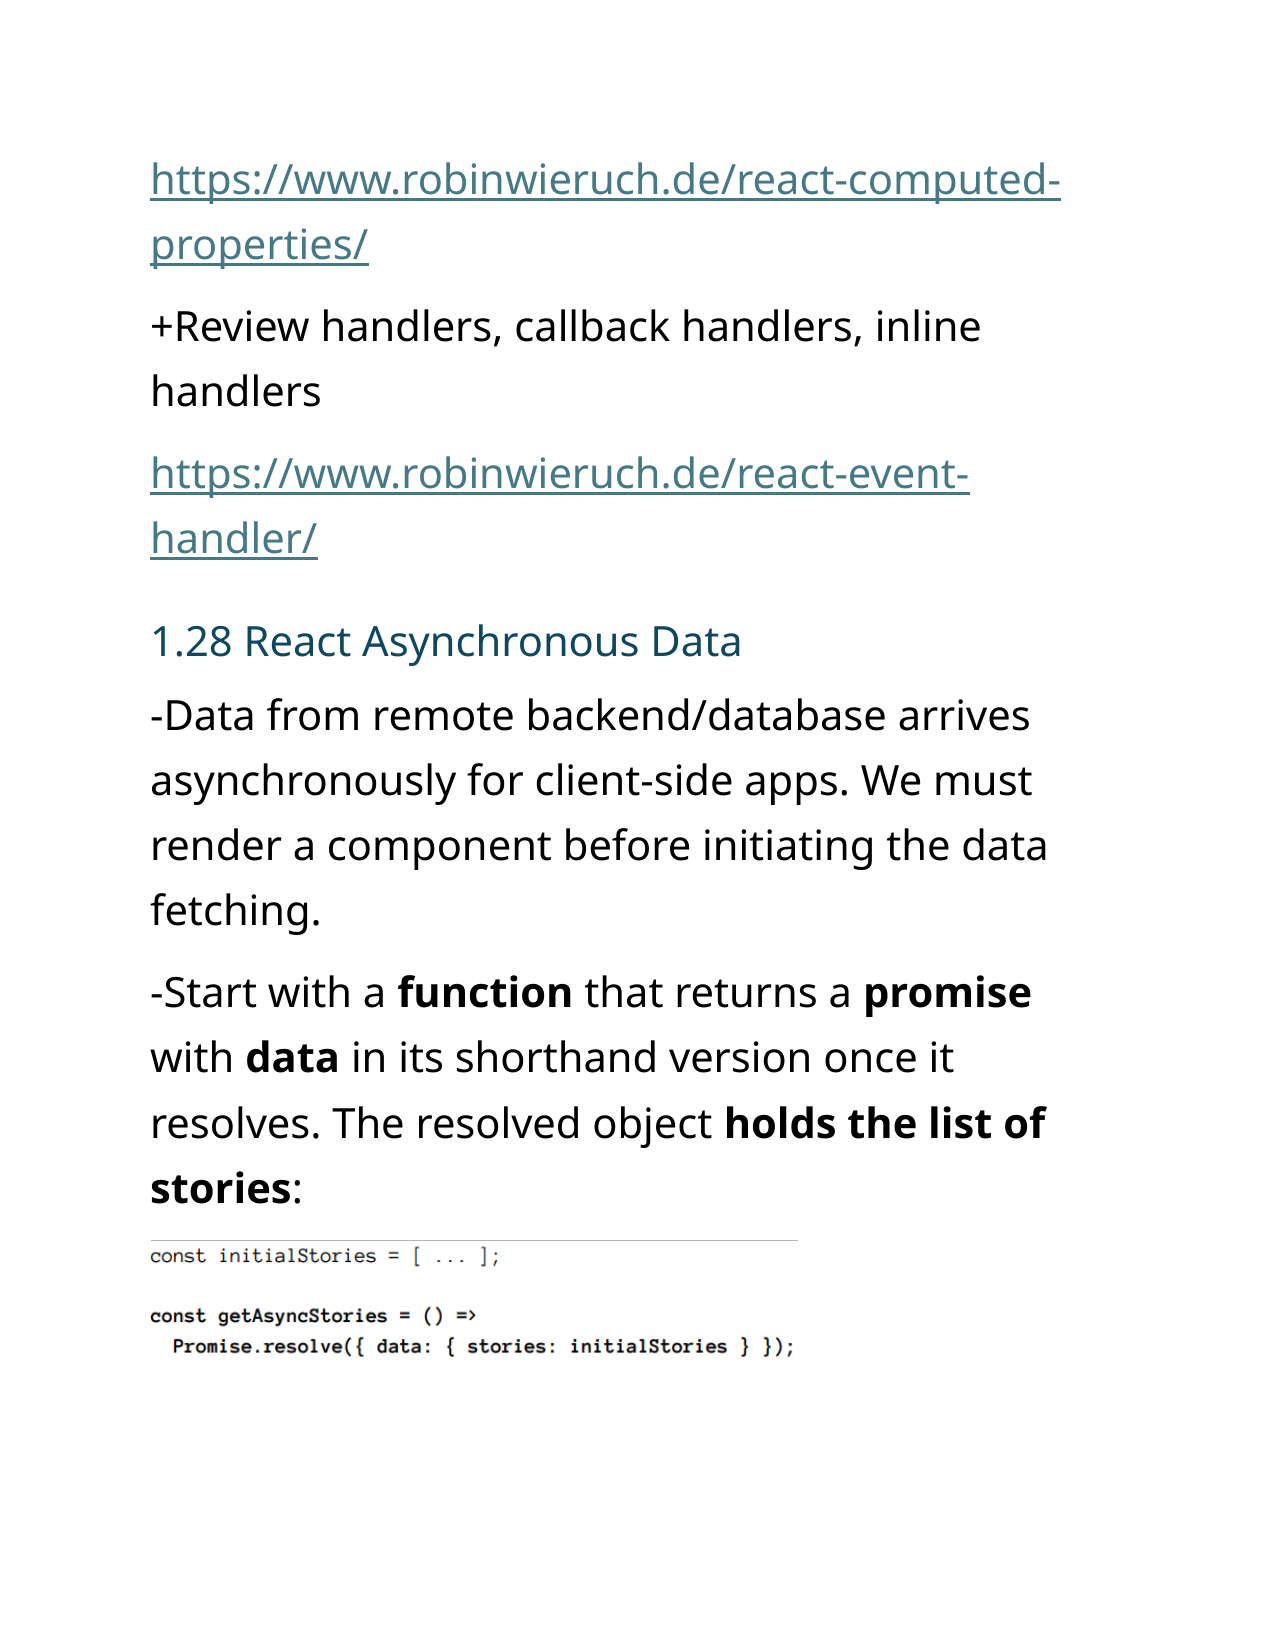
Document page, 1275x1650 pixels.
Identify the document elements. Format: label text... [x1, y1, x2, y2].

text https://www.robinwieruch.de/react-event-handler/ [150, 444, 1125, 566]
text https://www.robinwieruch.de/react-computed-properties/ [150, 150, 1125, 272]
text -Data from remote backend/database arrives asynchronously for client-side apps. We must render a component before initiating the data fetching. [150, 686, 1125, 938]
text -Start with a function that returns a promise with data in its shorthand version once it resolves. The resolved object holds the list of stories: [150, 963, 1125, 1216]
picture [150, 1240, 798, 1360]
text +Review handlers, callback handlers, inline handlers [150, 297, 1125, 419]
subtitle 1.28 React Asynchronous Data [150, 612, 1125, 669]
